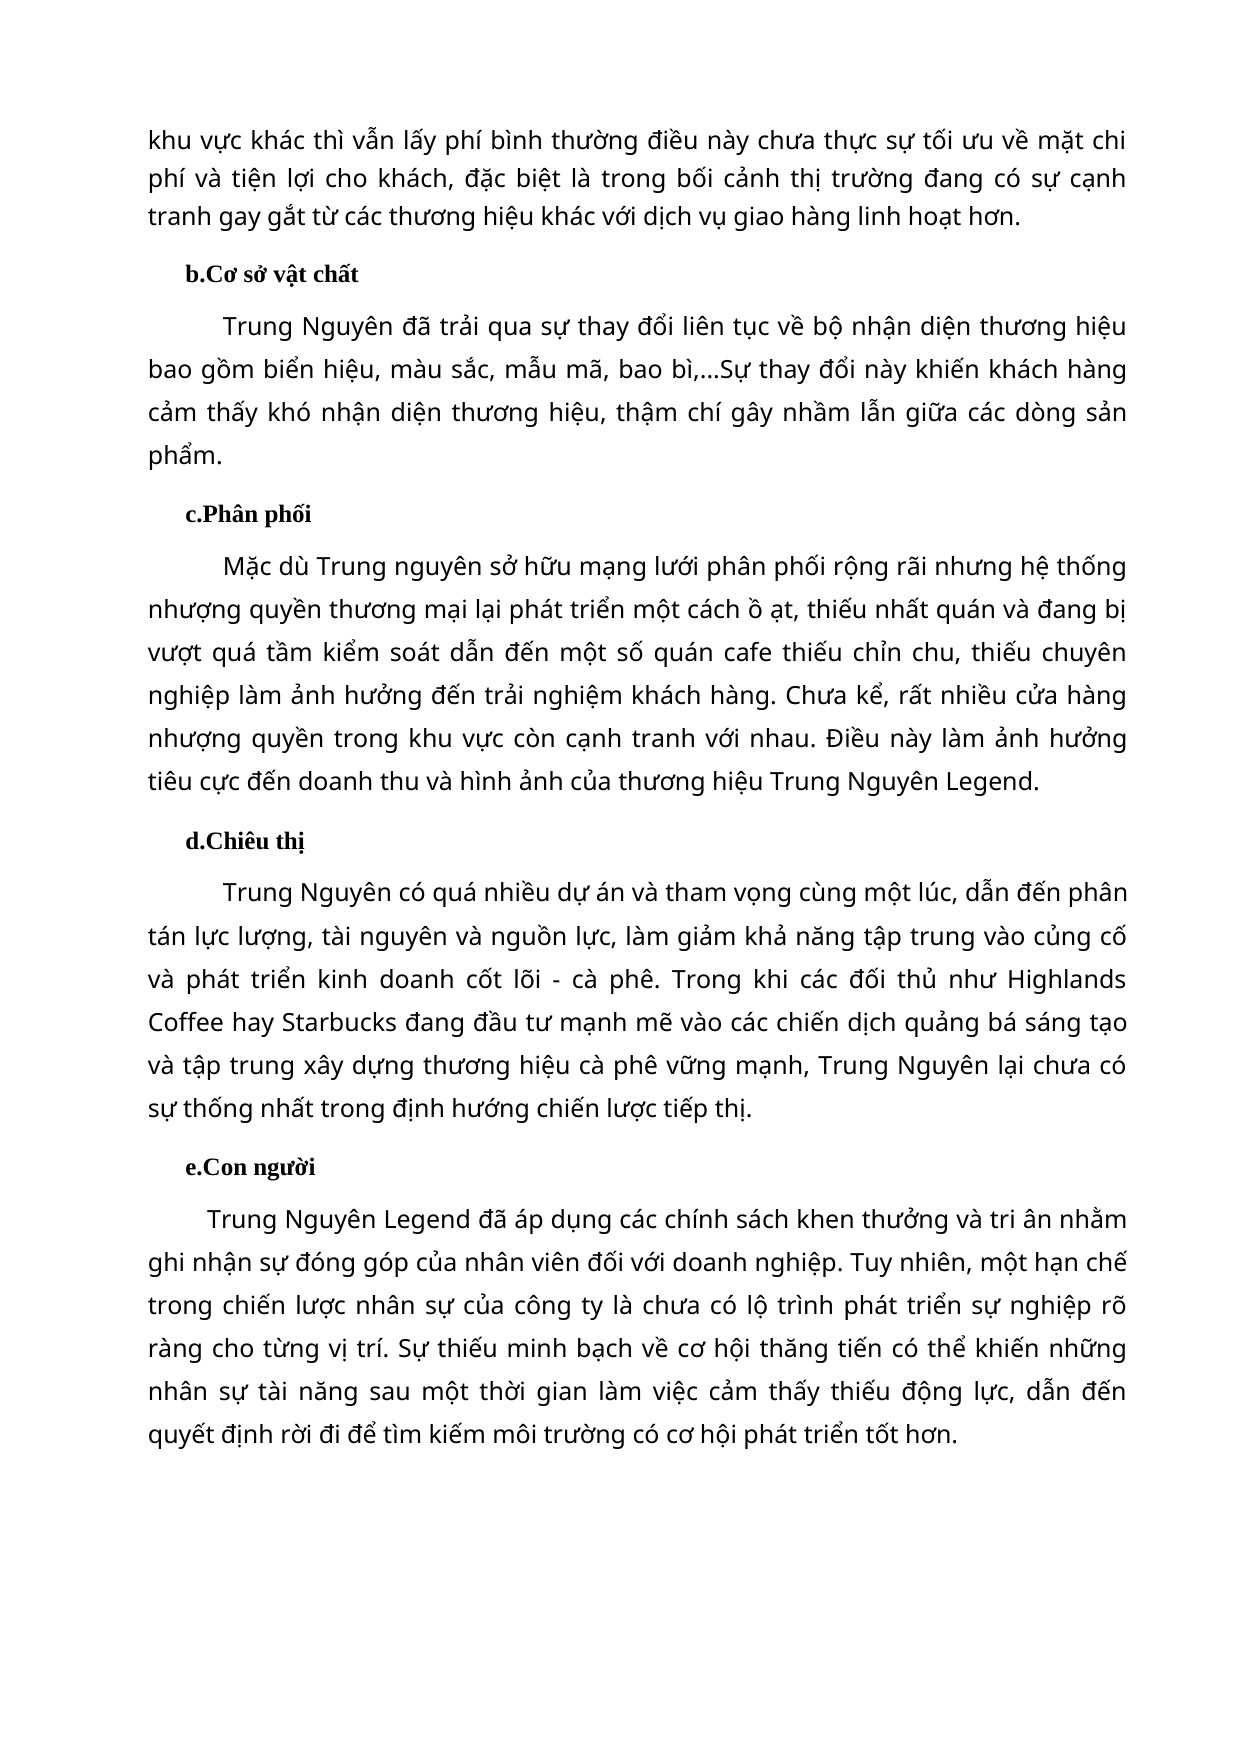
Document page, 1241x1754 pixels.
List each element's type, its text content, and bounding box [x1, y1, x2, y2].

text c.Phân phối [185, 501, 1131, 528]
text khu vực khác thì vẫn lấy phí bình thường điều này chưa thực sự tối ưu về mặt chi phí và tiện lợi cho khách, đặc biệt là trong bối cảnh thị trường đang có sự cạnh tranh gay gắt từ các thương hiệu khác với dịch vụ giao hàng linh hoạt hơn. [148, 119, 1128, 233]
text e.Con người [185, 1154, 1131, 1181]
text Trung Nguyên có quá nhiều dự án và tham vọng cùng một lúc, dẫn đến phân tán lực lượng, tài nguyên và nguồn lực, làm giảm khả năng tập trung vào củng cố và phát triển kinh doanh cốt lõi - cà phê. Trong khi các đối thủ như Highlands Coffee hay Starbucks đang đầu tư mạnh mẽ vào các chiến dịch quảng bá sáng tạo và tập trung xây dựng thương hiệu cà phê vững mạnh, Trung Nguyên lại chưa có sự thống nhất trong định hướng chiến lược tiếp thị. [148, 867, 1129, 1126]
text d.Chiêu thị [185, 827, 1131, 855]
text Trung Nguyên Legend đã áp dụng các chính sách khen thưởng và tri ân nhằm ghi nhận sự đóng góp của nhân viên đối với doanh nghiệp. Tuy nhiên, một hạn chế trong chiến lược nhân sự của công ty là chưa có lộ trình phát triển sự nghiệp rõ ràng cho từng vị trí. Sự thiếu minh bạch về cơ hội thăng tiến có thể khiến những nhân sự tài năng sau một thời gian làm việc cảm thấy thiếu động lực, dẫn đến quyết định rời đi để tìm kiếm môi trường có cơ hội phát triển tốt hơn. [148, 1194, 1128, 1452]
text Mặc dù Trung nguyên sở hữu mạng lưới phân phối rộng rãi nhưng hệ thống nhượng quyền thương mại lại phát triển một cách ồ ạt, thiếu nhất quán và đang bị vượt quá tầm kiểm soát dẫn đến một số quán cafe thiếu chỉn chu, thiếu chuyên nghiệp làm ảnh hưởng đến trải nghiệm khách hàng. Chưa kể, rất nhiều cửa hàng nhượng quyền trong khu vực còn cạnh tranh với nhau. Điều này làm ảnh hưởng tiêu cực đến doanh thu và hình ảnh của thương hiệu Trung Nguyên Legend. [148, 541, 1129, 799]
text Trung Nguyên đã trải qua sự thay đổi liên tục về bộ nhận diện thương hiệu bao gồm biển hiệu, màu sắc, mẫu mã, bao bì,...Sự thay đổi này khiến khách hàng cảm thấy khó nhận diện thương hiệu, thậm chí gây nhầm lẫn giữa các dòng sản phẩm. [148, 300, 1128, 473]
text b.Cơ sở vật chất [185, 261, 1131, 288]
